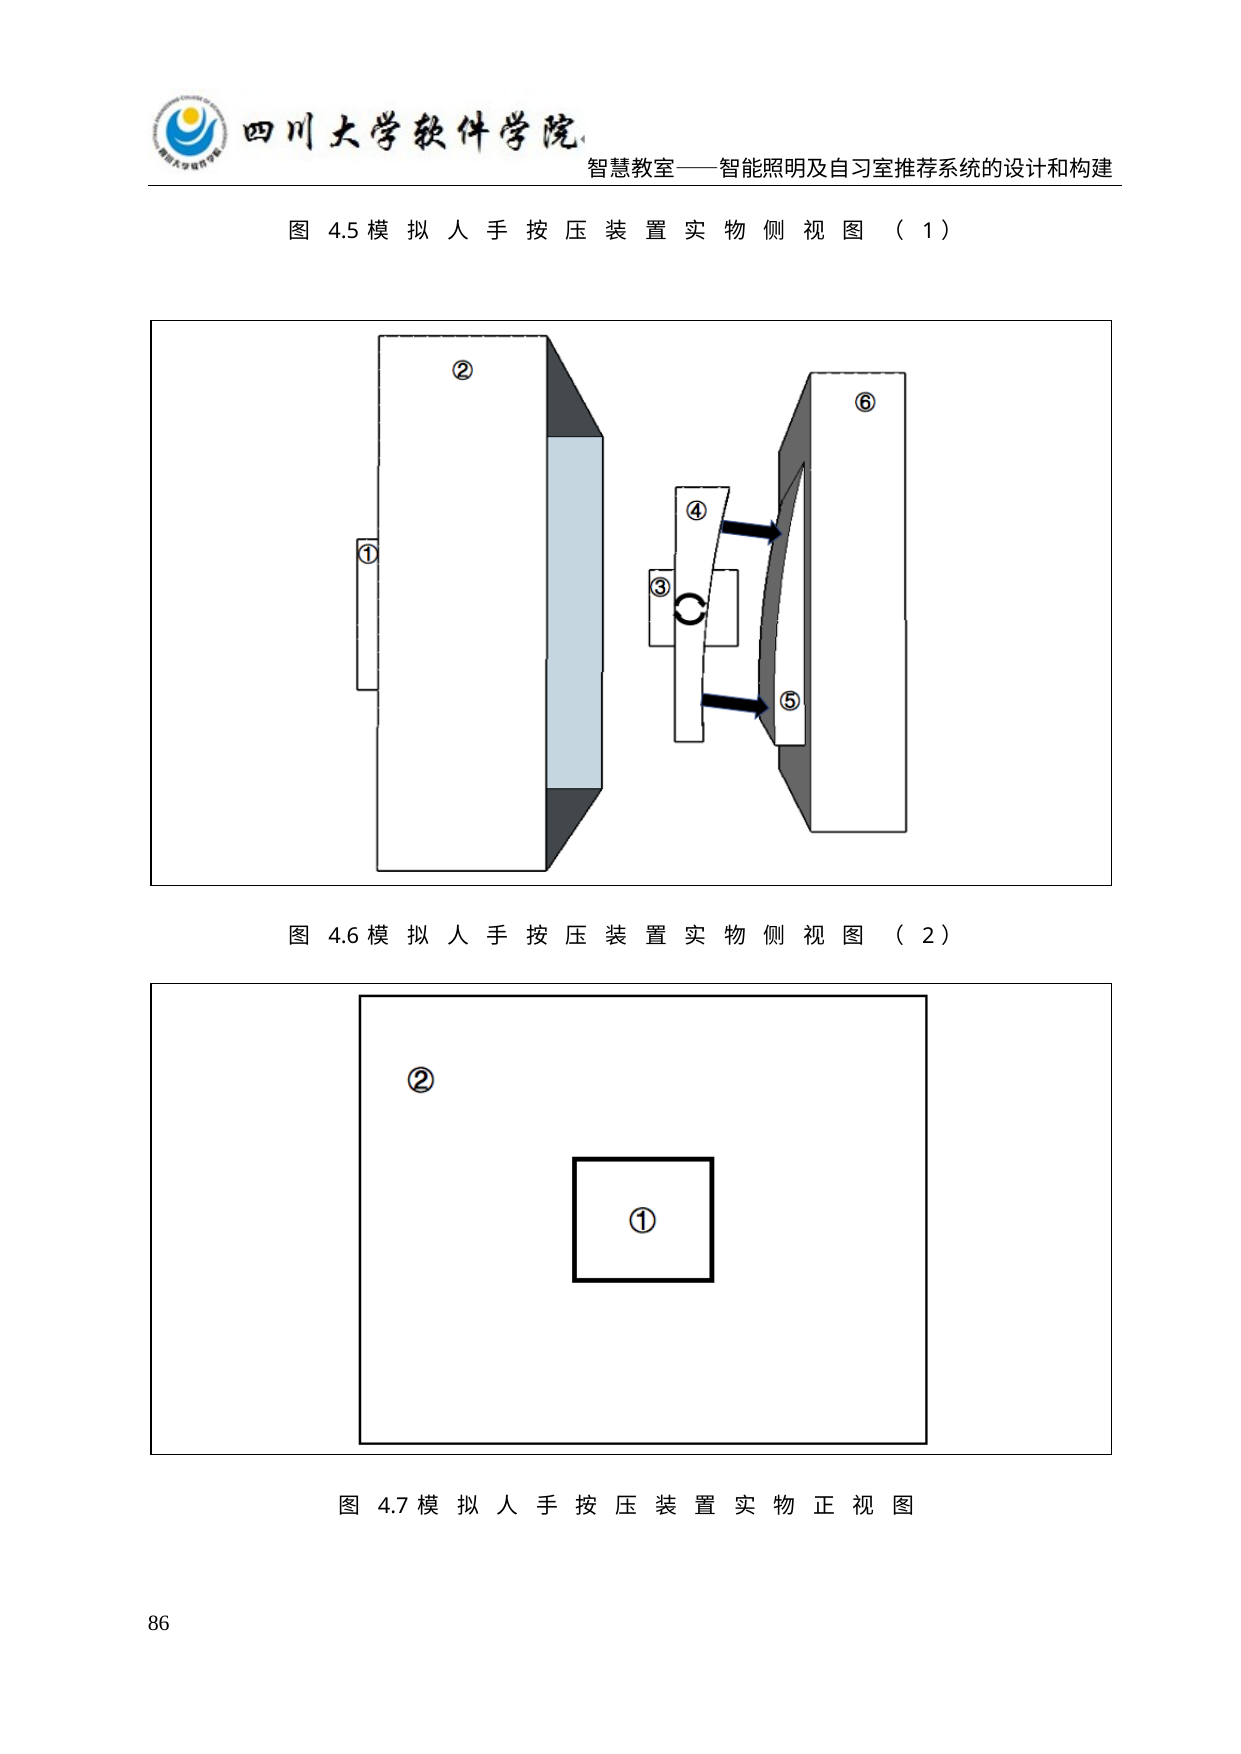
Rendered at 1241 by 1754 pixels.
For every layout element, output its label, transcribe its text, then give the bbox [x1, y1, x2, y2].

text 图4.6 模拟人手按压装置实物侧视图（2） [150, 903, 1120, 964]
text 图4.5 模拟人手按压装置实物侧视图（1） [150, 199, 1120, 260]
picture [319, 321, 947, 885]
picture [147, 88, 588, 177]
picture [160, 984, 1111, 1454]
text 图4.7 模拟人手按压装置实物正视图 [150, 1474, 1120, 1535]
